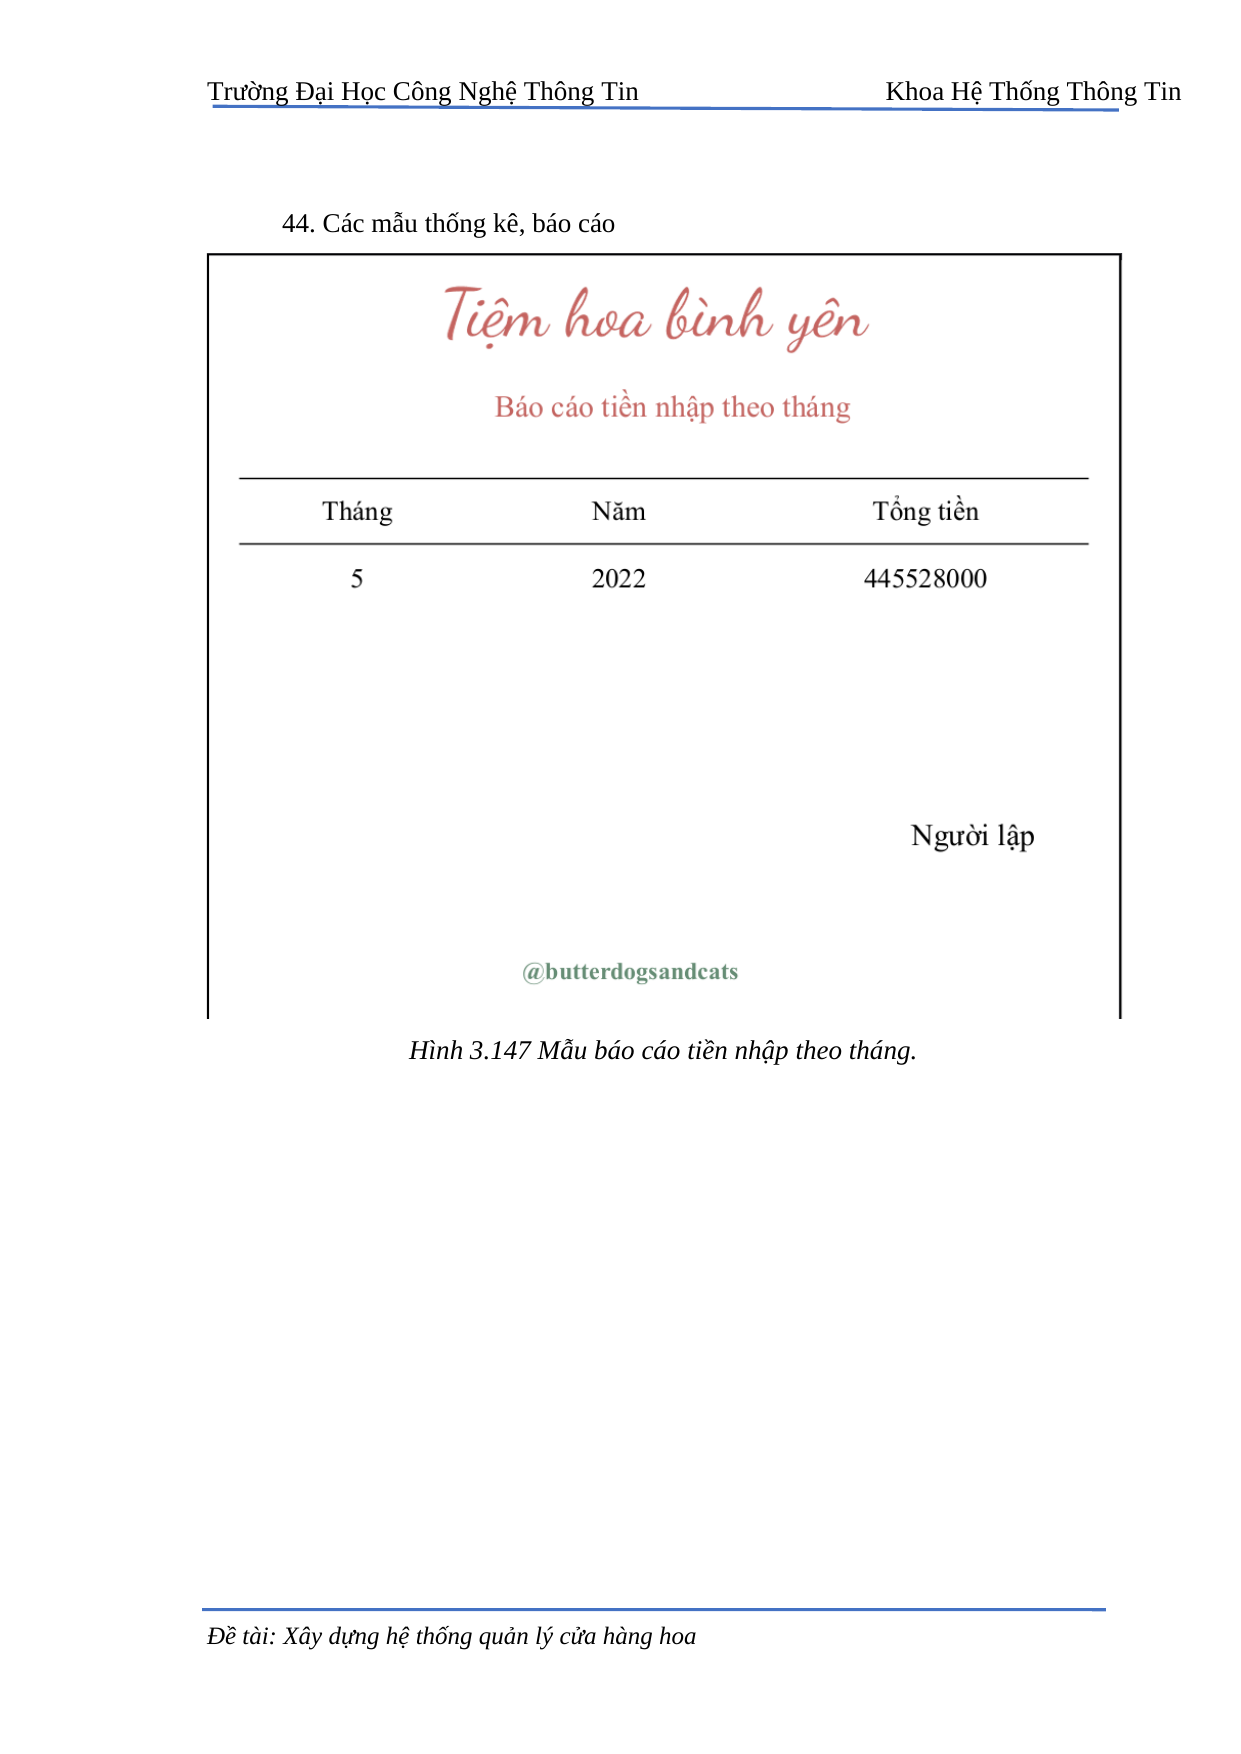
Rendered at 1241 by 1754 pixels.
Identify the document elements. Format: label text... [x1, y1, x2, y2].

picture [206, 253, 1123, 1019]
text 44. Các mẫu thống kê, báo cáo [207, 207, 1122, 238]
text Hình 3.147 Mẫu báo cáo tiền nhập theo tháng. [207, 1034, 1122, 1065]
